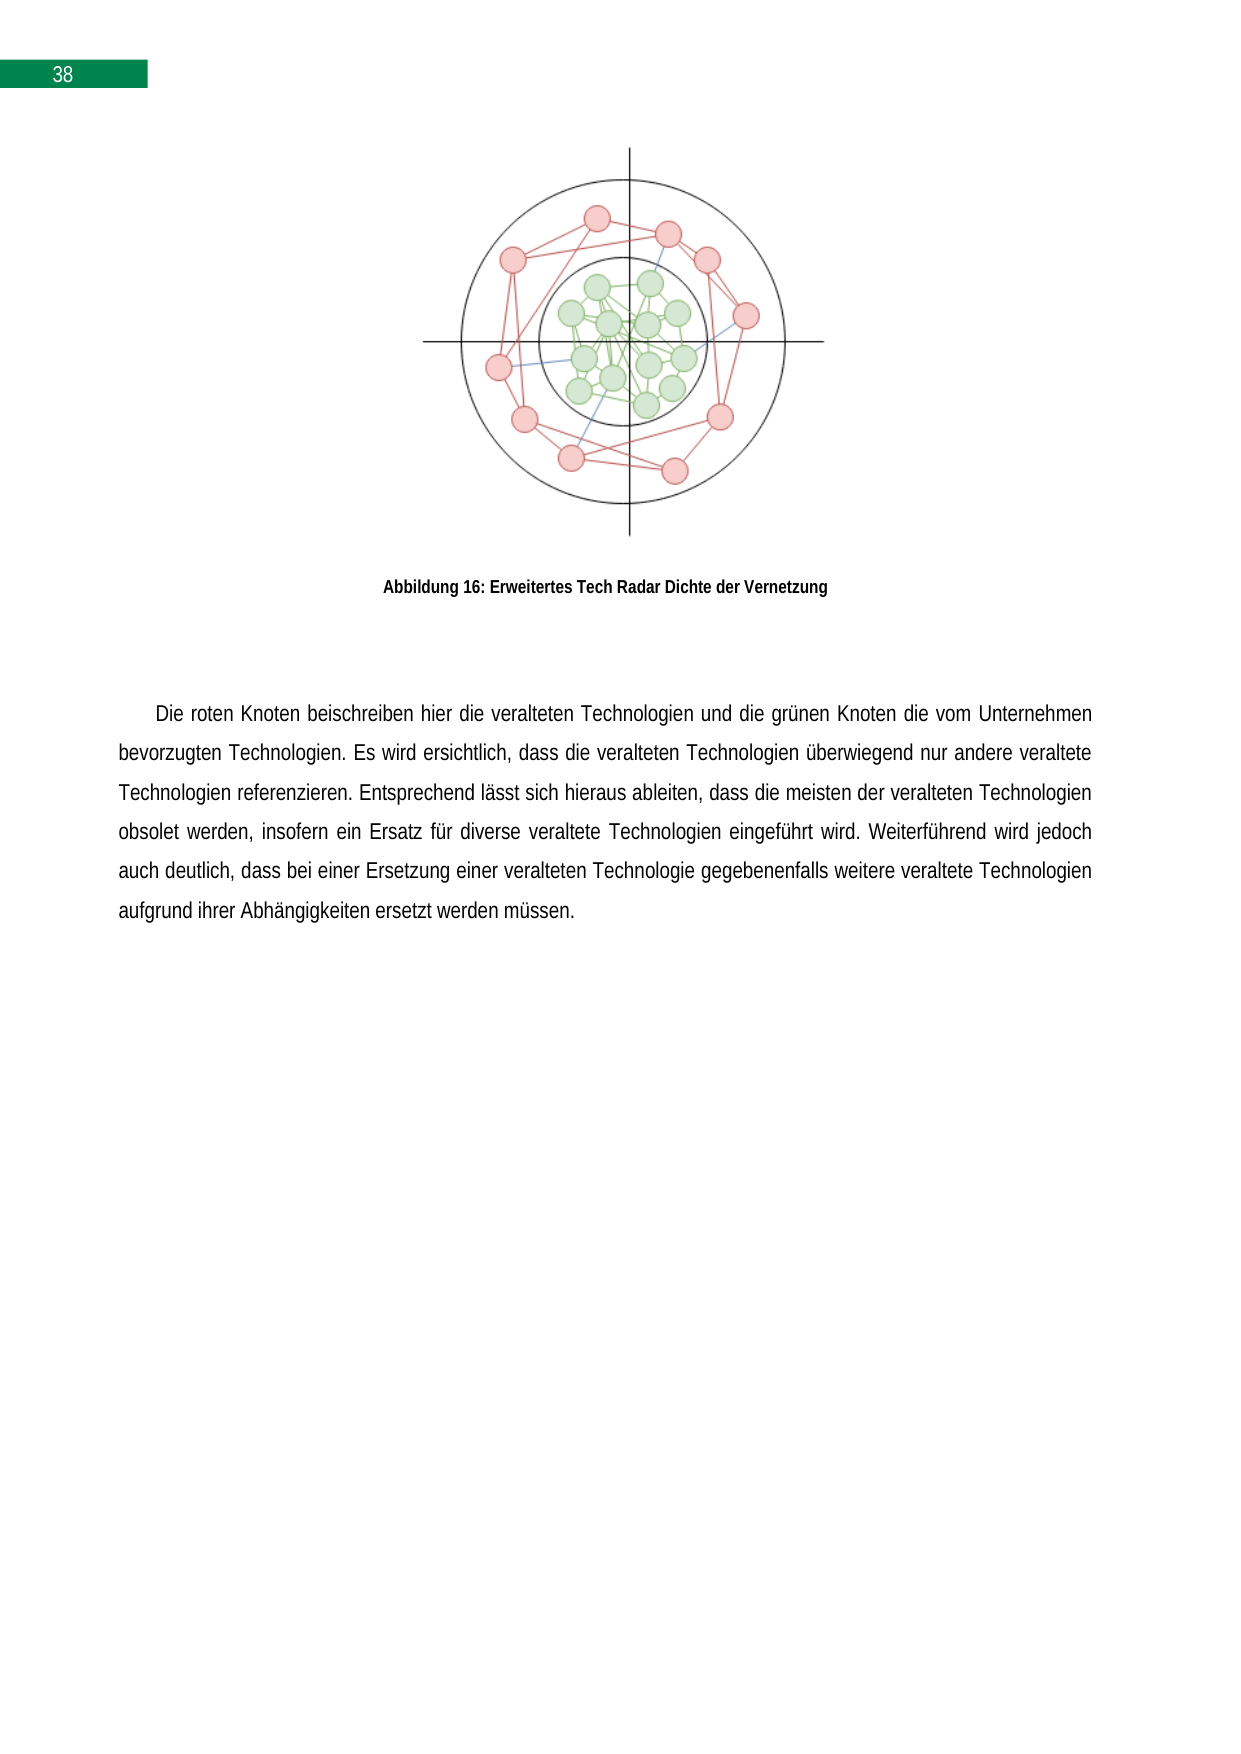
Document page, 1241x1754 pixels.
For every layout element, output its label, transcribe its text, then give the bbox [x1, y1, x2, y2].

text Abbildung 16: Erweitertes Tech Radar Dichte der Vernetzung [133, 576, 1078, 597]
text Die roten Knoten beischreiben hier die veralteten Technologien und die grünen Knoten die vom Unternehmen bevorzugten Technologien. Es wird ersichtlich, dass die veralteten Technologien überwiegend nur andere veraltete Technologien referenzieren. Entsprechend lässt sich hieraus ableiten, dass die meisten der veralteten Technologien obsolet werden, insofern ein Ersatz für diverse veraltete Technologien eingeführt wird. Weiterführend wird jedoch auch deutlich, dass bei einer Ersetzung einer veralteten Technologie gegebenenfalls weitere veraltete Technologien aufgrund ihrer Abhängigkeiten ersetzt werden müssen. [118, 699, 1092, 923]
picture [422, 147, 826, 538]
